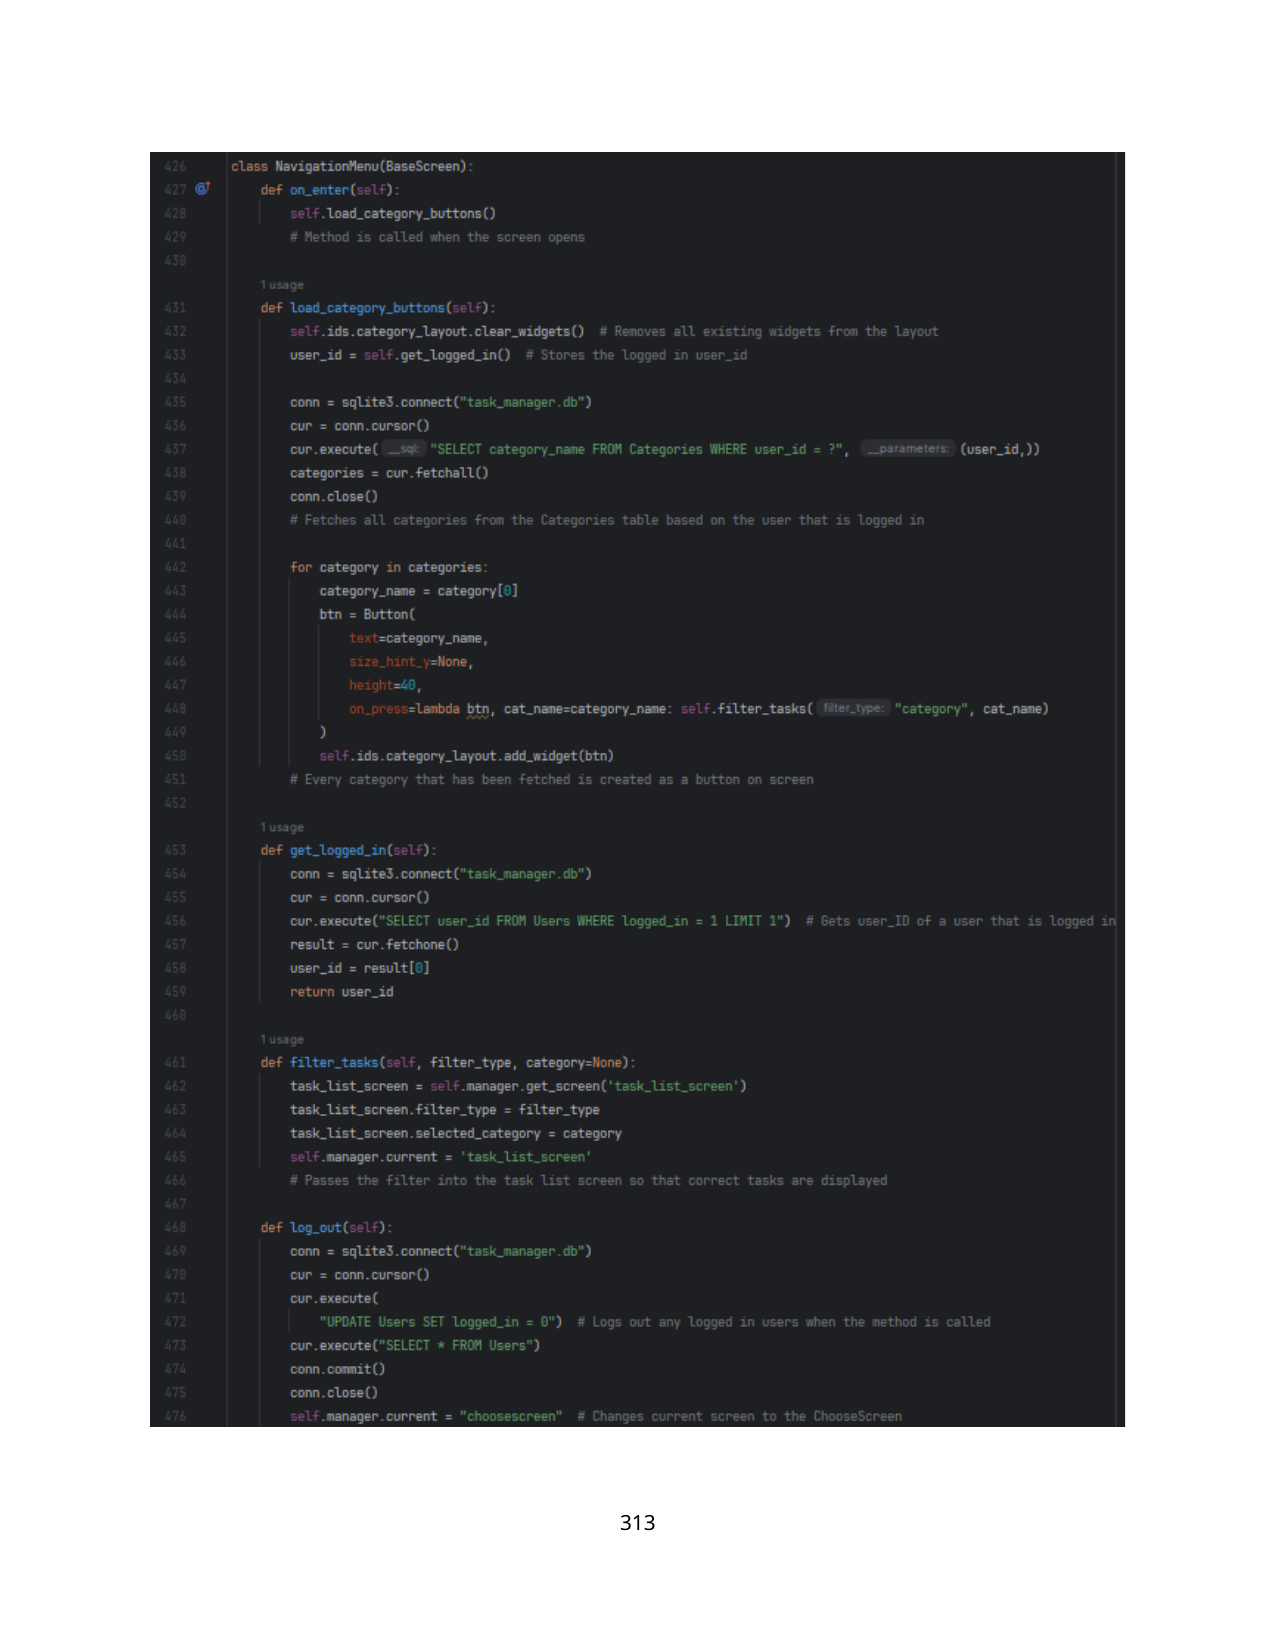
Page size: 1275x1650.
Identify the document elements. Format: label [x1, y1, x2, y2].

picture [150, 152, 1125, 1427]
